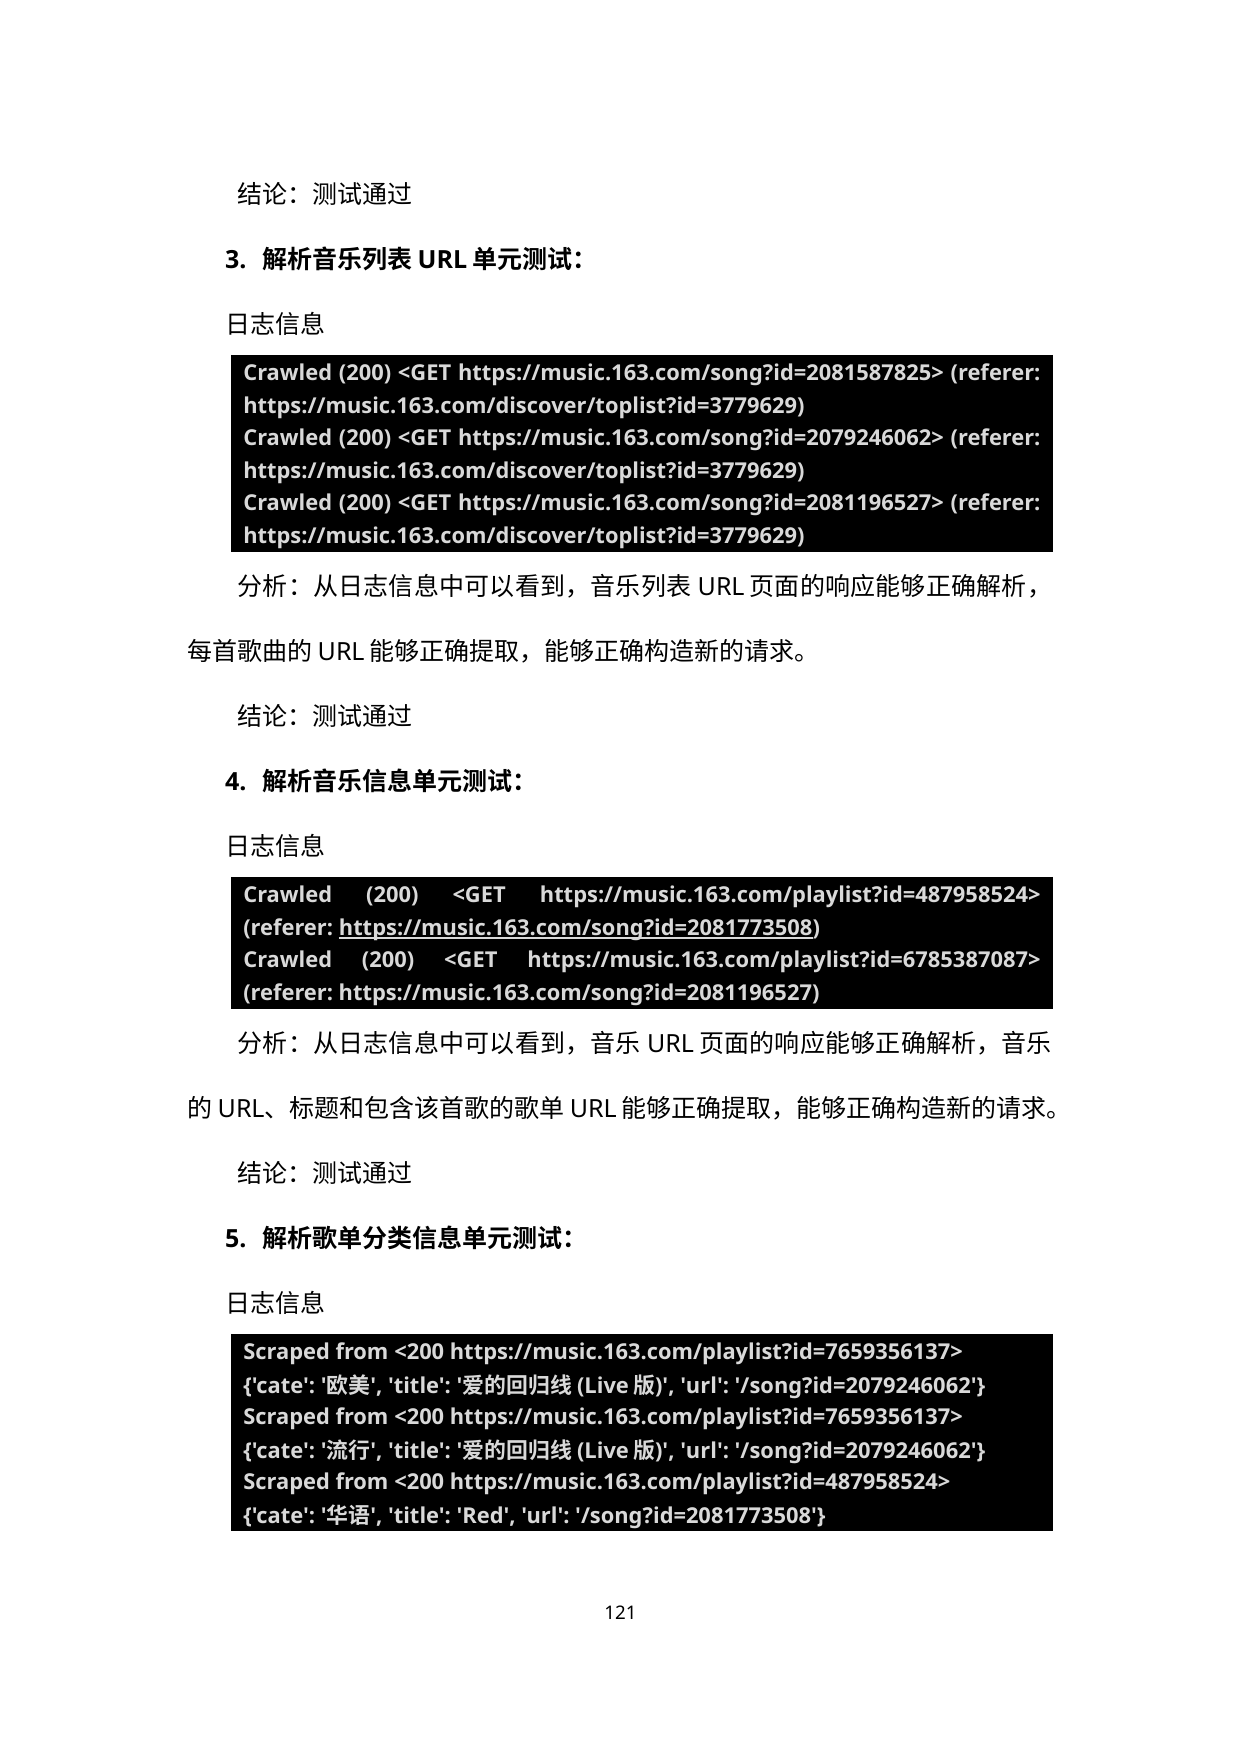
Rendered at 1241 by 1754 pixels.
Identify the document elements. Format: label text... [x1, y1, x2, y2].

text 分析：从日志信息中可以看到，音乐列表URL页面的响应能够正确解析，每首歌曲的URL能够正确提取，能够正确构造新的请求。 [187, 552, 1053, 682]
text 日志信息 [225, 290, 1053, 355]
text 日志信息 [225, 812, 1053, 877]
table_header Crawled (200) <GET https://music.163.com/song?id=2081587825> (referer: https://music.163.com/discover/toplist?id=3779629) Crawled (200) <GET https://music.163.com/song?id=2079246062> (referer: https://music.163.com/discover/toplist?id=3779629) Crawled (200) <GET https://music.163.com/song?id=2081196527> (referer: https://music.163.com/discover/toplist?id=3779629) [232, 356, 1052, 551]
text 结论：测试通过 [187, 682, 1053, 747]
text 结论：测试通过 [187, 1139, 1053, 1204]
text 结论：测试通过 [187, 160, 1053, 225]
list 解析歌单分类信息单元测试： [225, 1204, 1053, 1269]
table_header Scraped from <200 https://music.163.com/playlist?id=7659356137> {'cate': '欧美', 'title': '爱的回归线 (Live版)', 'url': '/song?id=2079246062'} Scraped from <200 https://music.163.com/playlist?id=7659356137> {'cate': '流行', 'title': '爱的回归线 (Live版)', 'url': '/song?id=2079246062'} Scraped from <200 https://music.163.com/playlist?id=487958524> {'cate': '华语', 'title': 'Red', 'url': '/song?id=2081773508'} [232, 1335, 1052, 1530]
list 解析音乐列表URL单元测试： [225, 225, 1053, 290]
list 解析音乐信息单元测试： [225, 747, 1053, 812]
text 日志信息 [225, 1269, 1053, 1334]
text 分析：从日志信息中可以看到，音乐URL页面的响应能够正确解析，音乐的URL、标题和包含该首歌的歌单URL能够正确提取，能够正确构造新的请求。 [187, 1009, 1053, 1139]
table_header Crawled (200) <GET https://music.163.com/playlist?id=487958524> (referer: https://music.163.com/song?id=2081773508) Crawled (200) <GET https://music.163.com/playlist?id=6785387087> (referer: https://music.163.com/song?id=2081196527) [232, 878, 1052, 1008]
